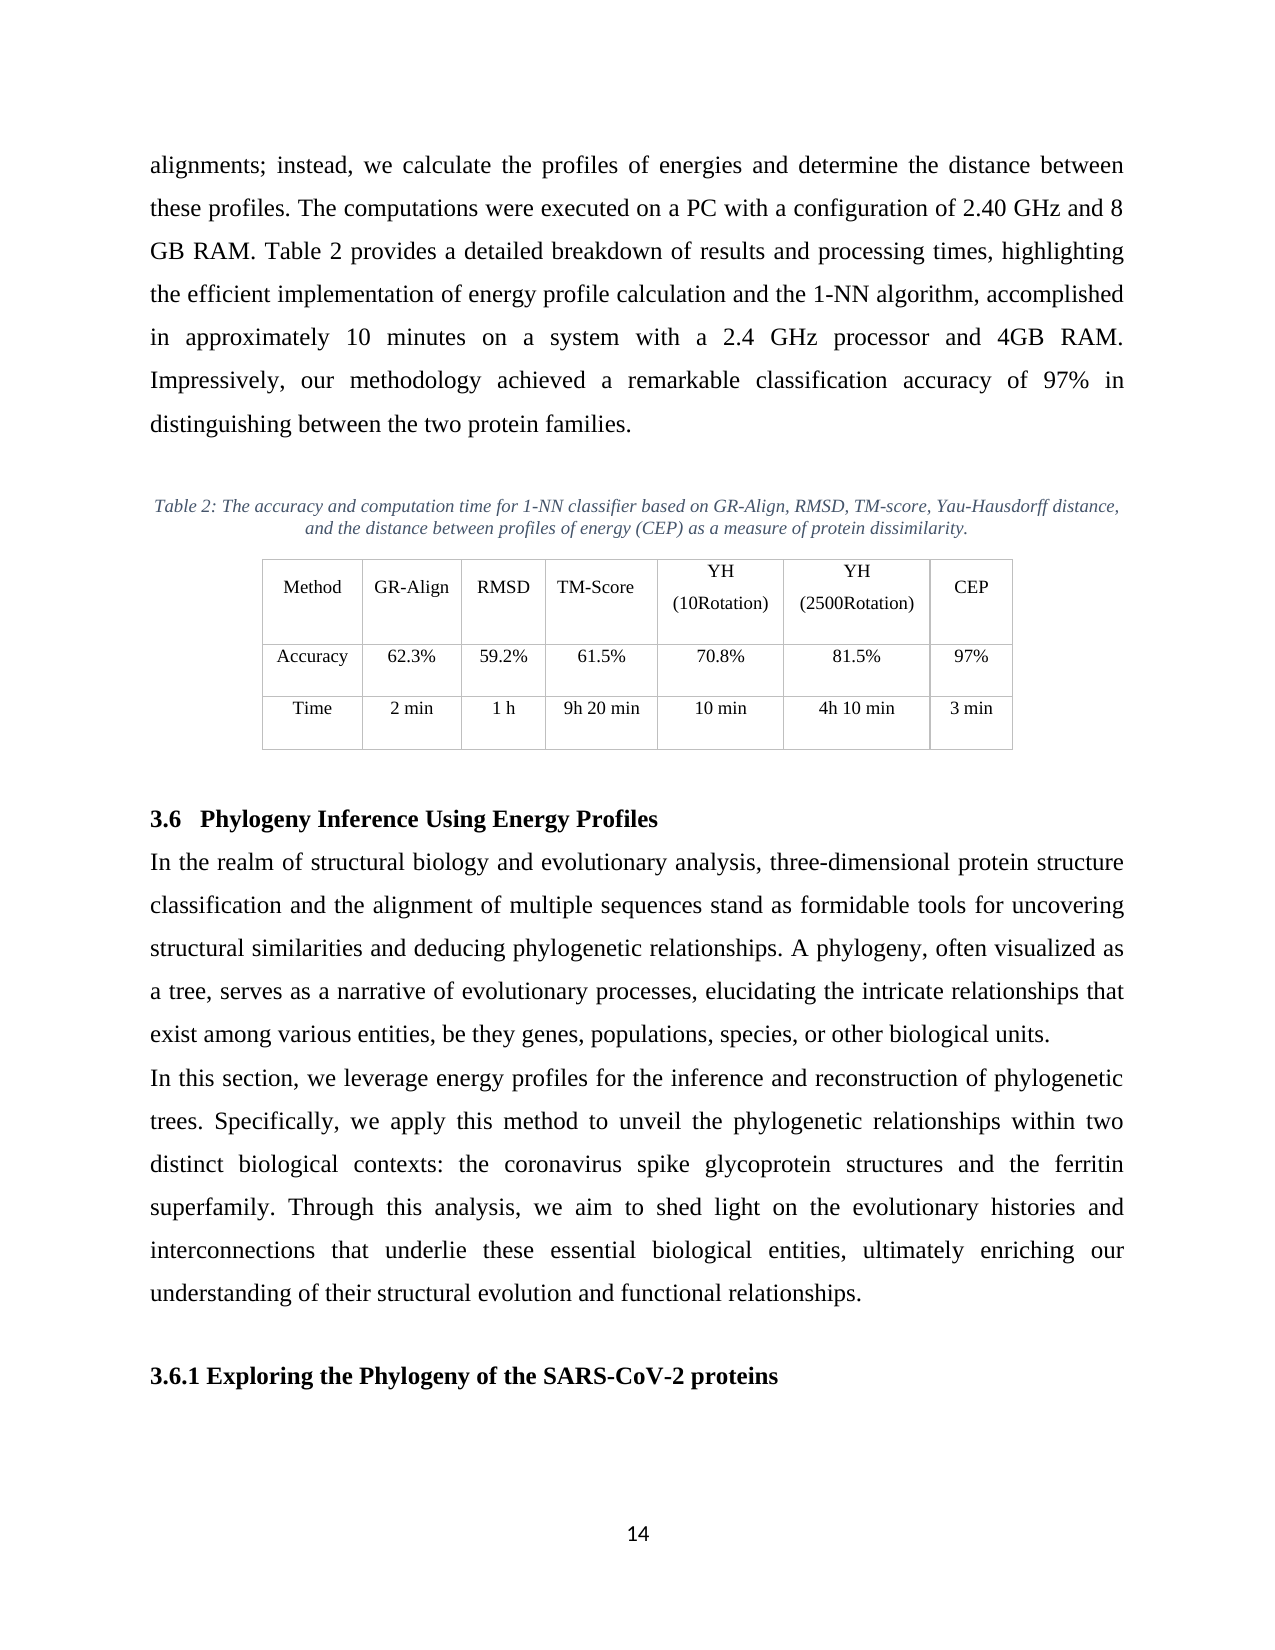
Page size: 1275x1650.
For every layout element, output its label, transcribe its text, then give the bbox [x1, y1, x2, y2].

text 3.6 Phylogeny Inference Using Energy Profiles [150, 804, 1125, 833]
text In the realm of structural biology and evolutionary analysis, three-dimensional protein structure classification and the alignment of multiple sequences stand as formidable tools for uncovering structural similarities and deducing phylogenetic relationships. A phylogeny, often visualized as a tree, serves as a narrative of evolutionary processes, elucidating the intricate relationships that exist among various entities, be they genes, populations, species, or other biological units. [150, 847, 1125, 1048]
table_cell Time [263, 697, 362, 748]
table_header Method [263, 560, 362, 644]
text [150, 150, 1125, 437]
table_cell 59.2% [462, 645, 545, 696]
table_cell 2 min [363, 697, 461, 748]
table_header GR-Align [363, 560, 461, 644]
table_cell 97% [931, 645, 1012, 696]
text 3.6.1 Exploring the Phylogeny of the SARS-CoV-2 proteins [150, 1361, 1125, 1389]
table_cell 61.5% [546, 645, 657, 696]
table_header TM-Score [546, 560, 657, 644]
text In this section, we leverage energy profiles for the inference and reconstruction of phylogenetic trees. Specifically, we apply this method to unveil the phylogenetic relationships within two distinct biological contexts: the coronavirus spike glycoprotein structures and the ferritin superfamily. Through this analysis, we aim to shed light on the evolutionary histories and interconnections that underlie these essential biological entities, ultimately enriching our understanding of their structural evolution and functional relationships. [150, 1063, 1125, 1307]
table_cell 4h 10 min [784, 697, 929, 748]
table_cell 1 h [462, 697, 545, 748]
table_cell 62.3% [363, 645, 461, 696]
table_header YH (10Rotation) [658, 560, 783, 644]
table_cell 81.5% [784, 645, 929, 696]
table_header CEP [931, 560, 1012, 644]
table_cell 10 min [658, 697, 783, 748]
table_header RMSD [462, 560, 545, 644]
table_cell 9h 20 min [546, 697, 657, 748]
text Table 2: The accuracy and computation time for 1-NN classifier based on GR-Align, RMSD, TM-score, Yau-Hausdorff distance, and the distance between profiles of energy (CEP) as a measure of protein dissimilarity. [150, 495, 1125, 538]
table_header YH (2500Rotation) [784, 560, 929, 644]
table_cell 70.8% [658, 645, 783, 696]
table_cell Accuracy [263, 645, 362, 696]
table_cell 3 min [931, 697, 1012, 748]
